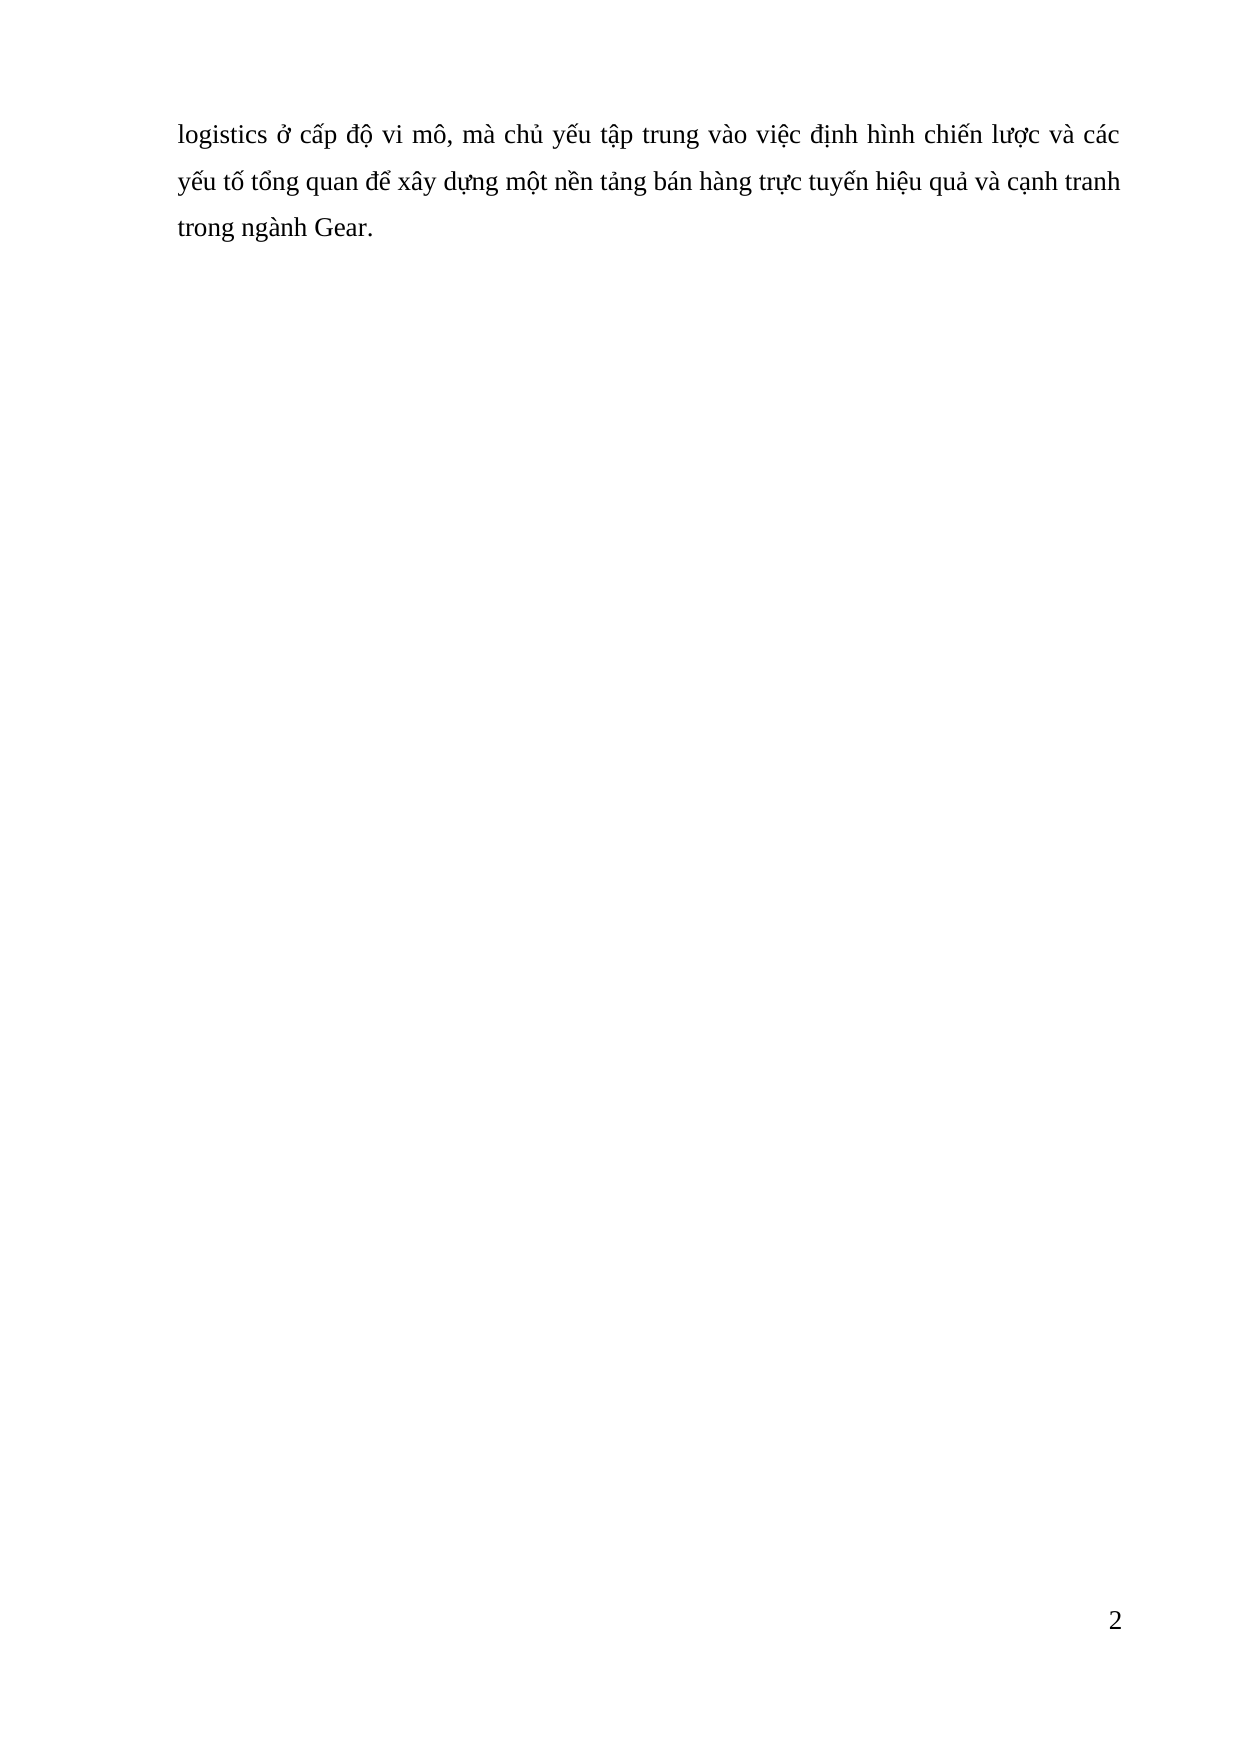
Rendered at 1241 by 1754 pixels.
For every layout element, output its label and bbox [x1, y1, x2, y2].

text [177, 118, 1122, 243]
